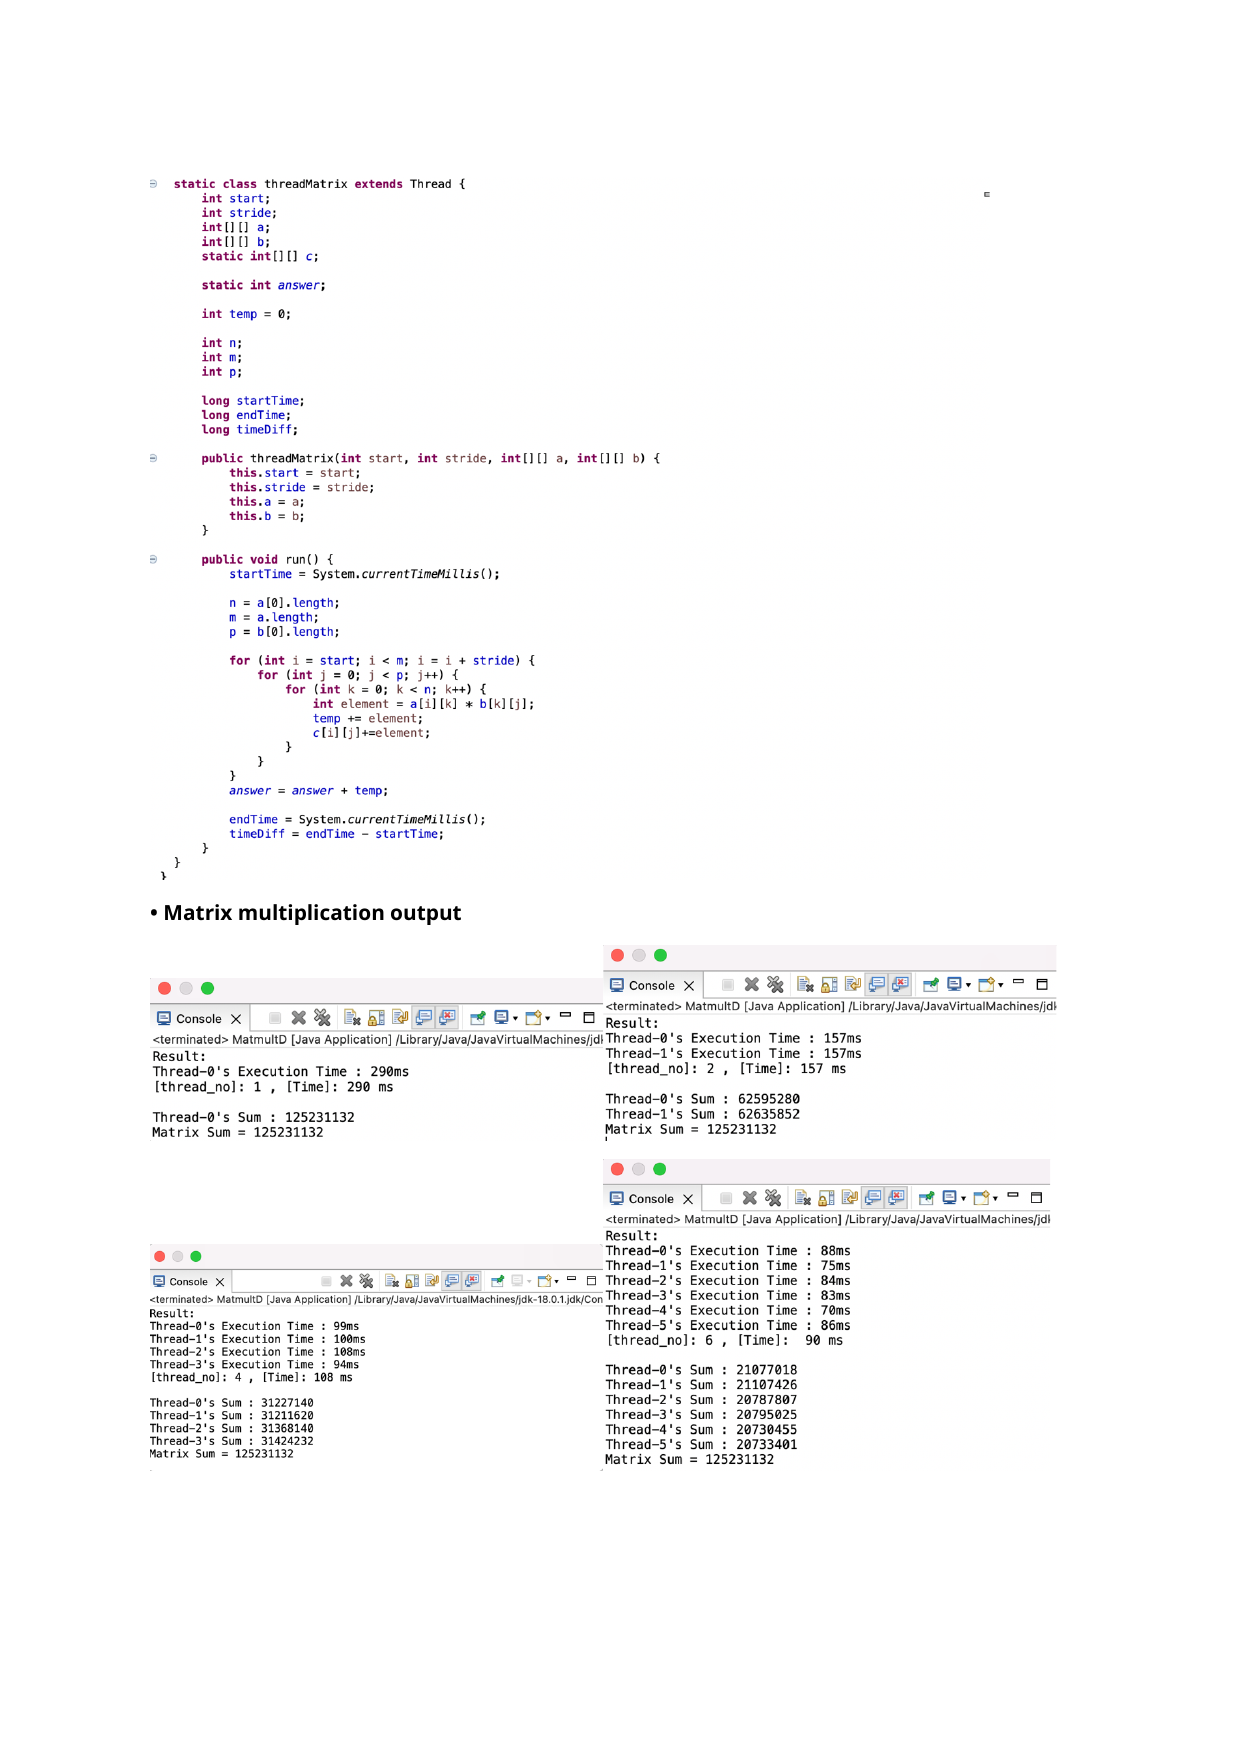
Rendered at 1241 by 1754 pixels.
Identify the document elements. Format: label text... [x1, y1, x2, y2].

picture [150, 945, 1057, 1141]
picture [150, 177, 990, 880]
picture [150, 1159, 1051, 1471]
text • Matrix multiplication output [150, 898, 1090, 927]
